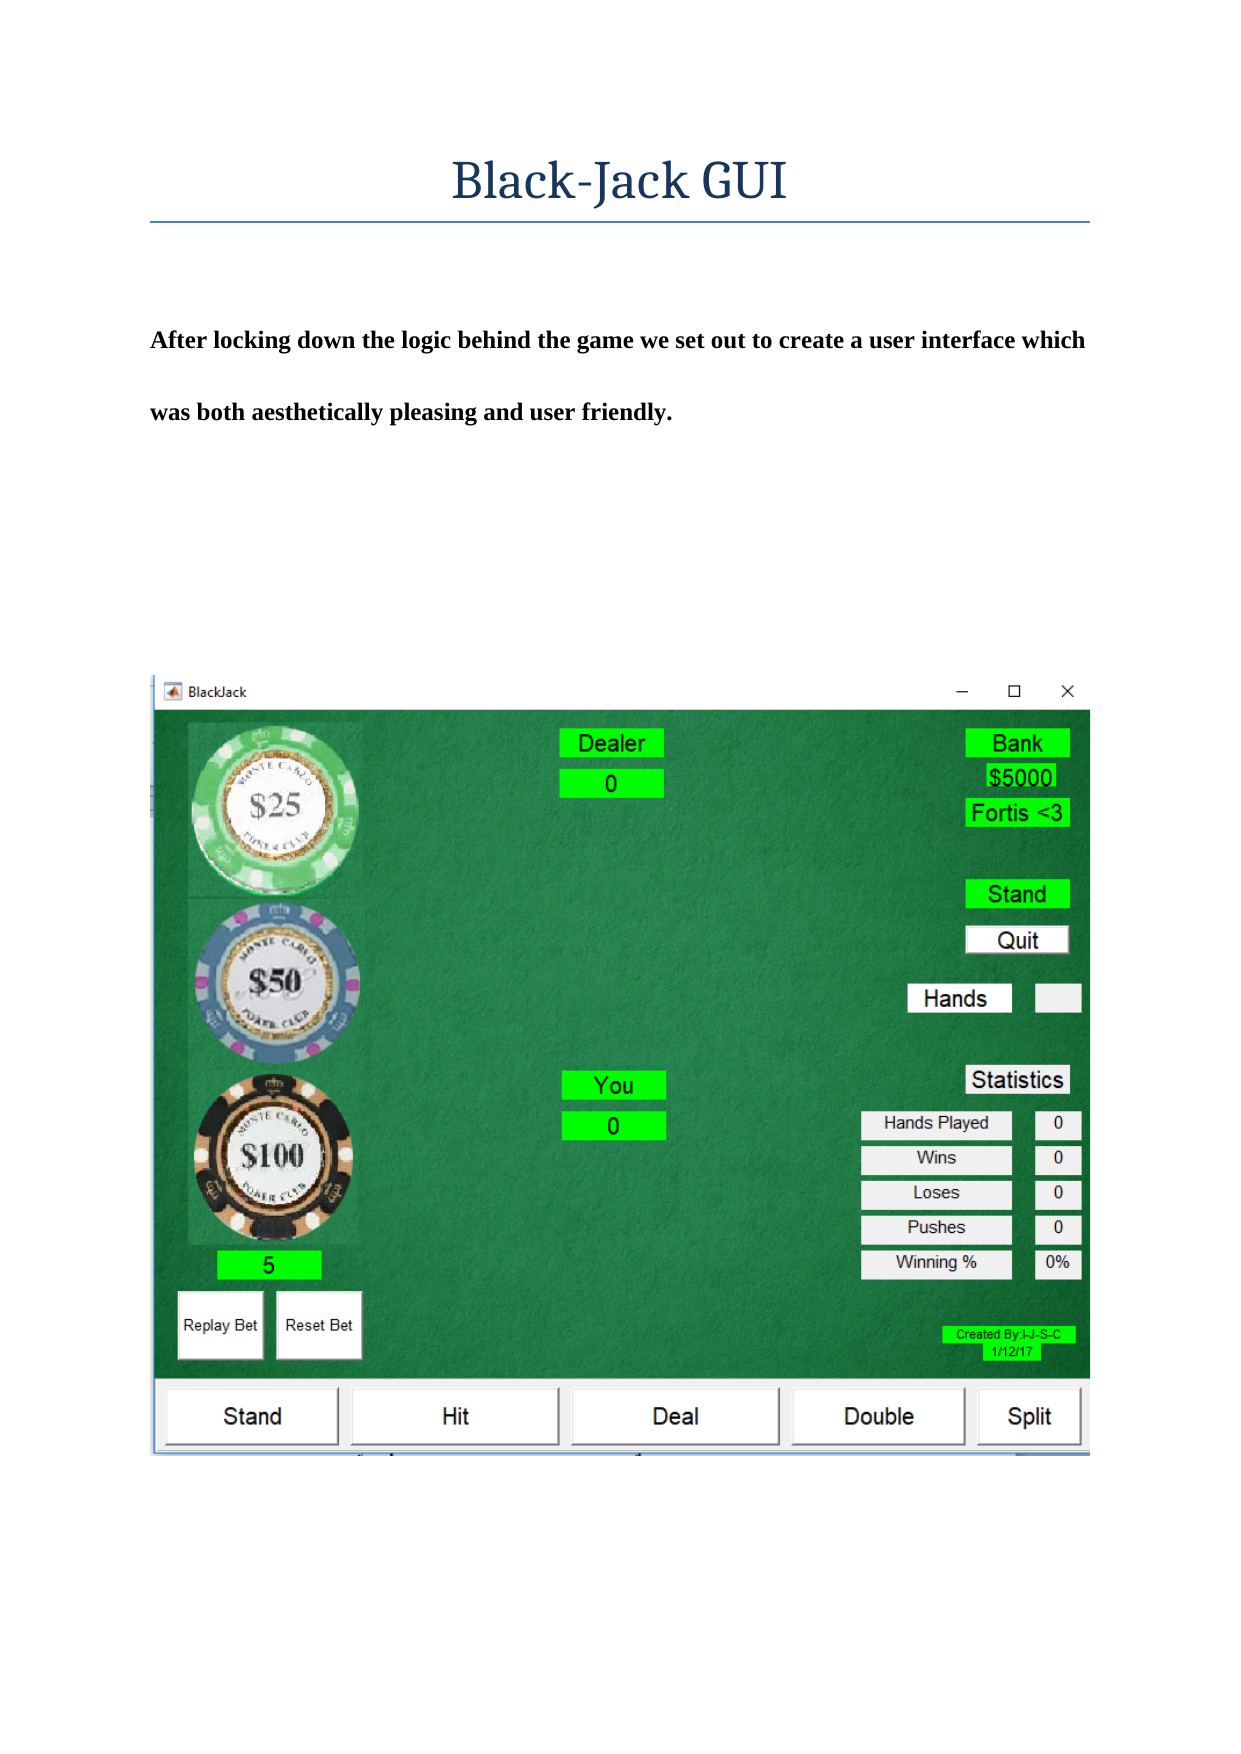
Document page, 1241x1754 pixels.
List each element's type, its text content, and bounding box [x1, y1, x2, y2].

title Black-Jack GUI [150, 150, 1090, 221]
picture [150, 675, 1091, 1456]
text After locking down the logic behind the game we set out to create a user interface which was both aesthetically pleasing and user friendly. [150, 254, 1090, 426]
